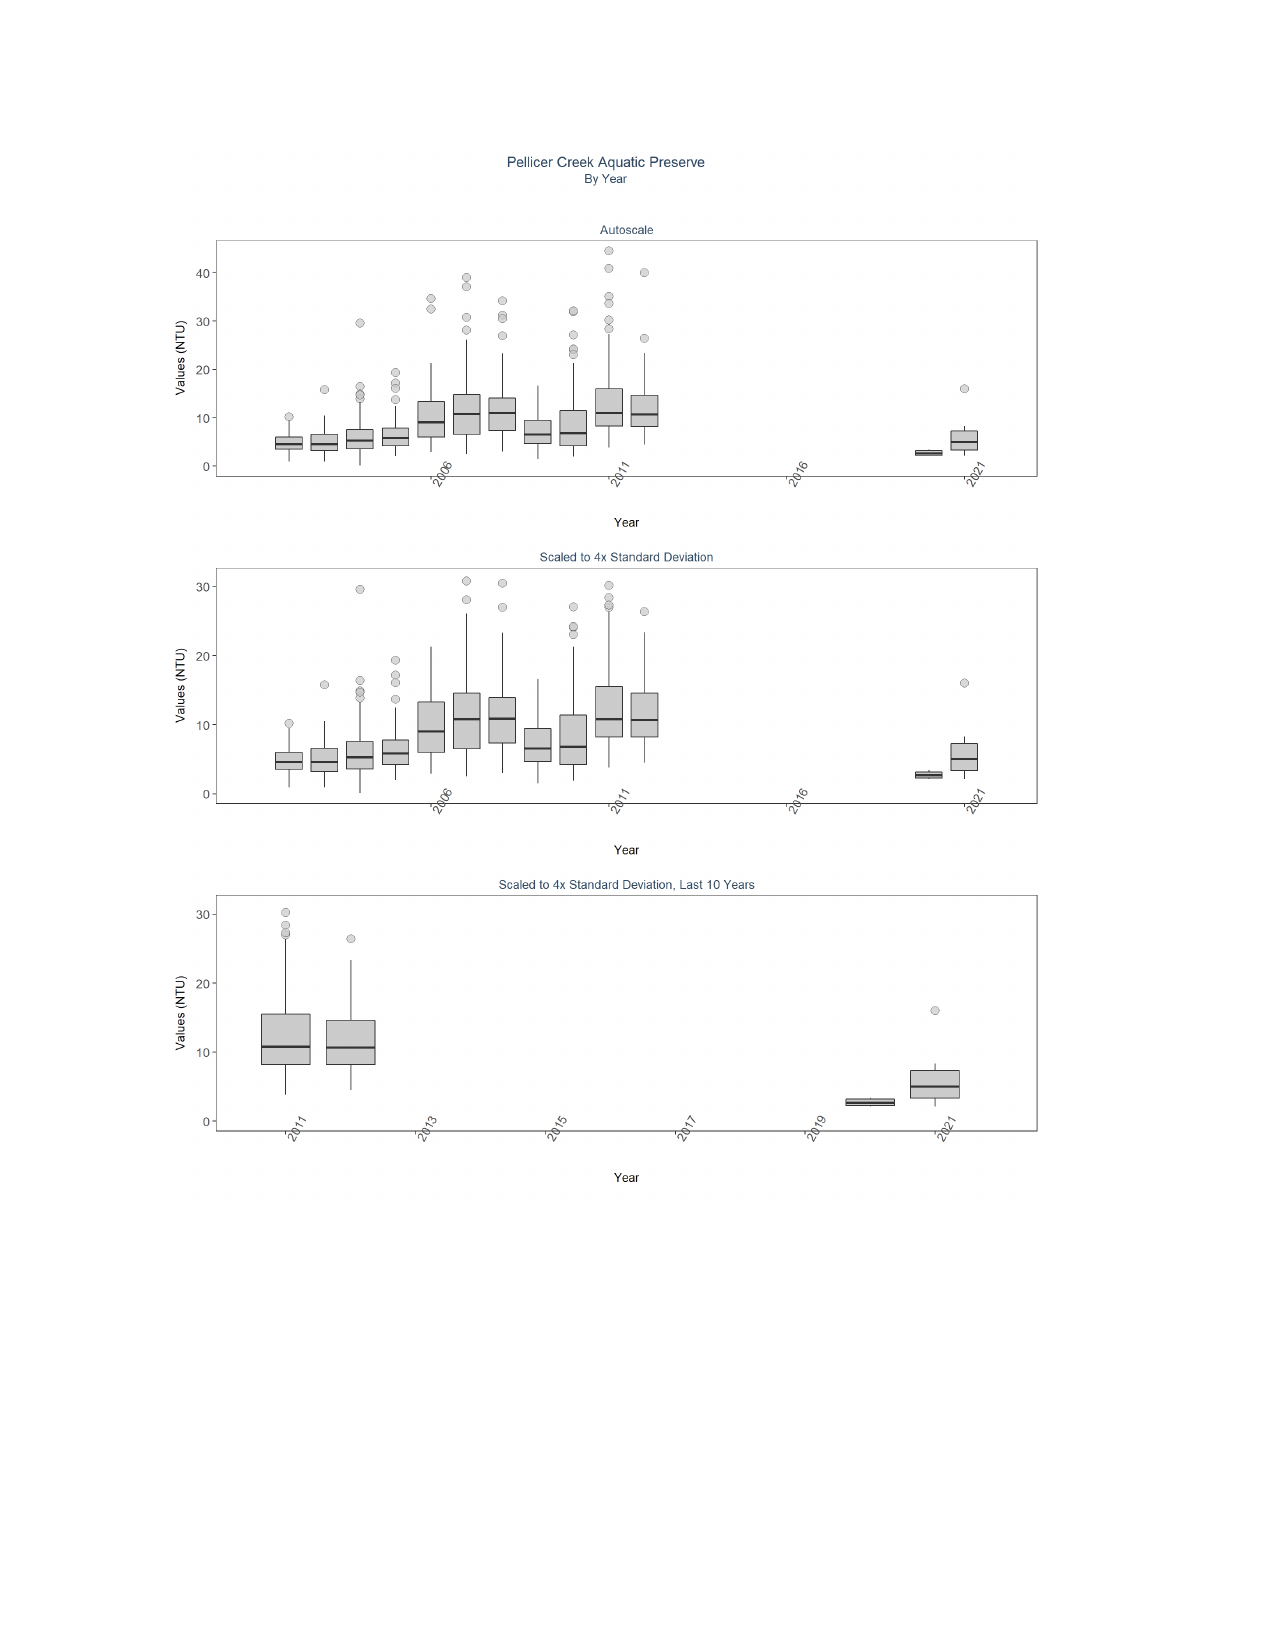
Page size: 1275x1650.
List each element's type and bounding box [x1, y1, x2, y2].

picture [168, 150, 1044, 1200]
